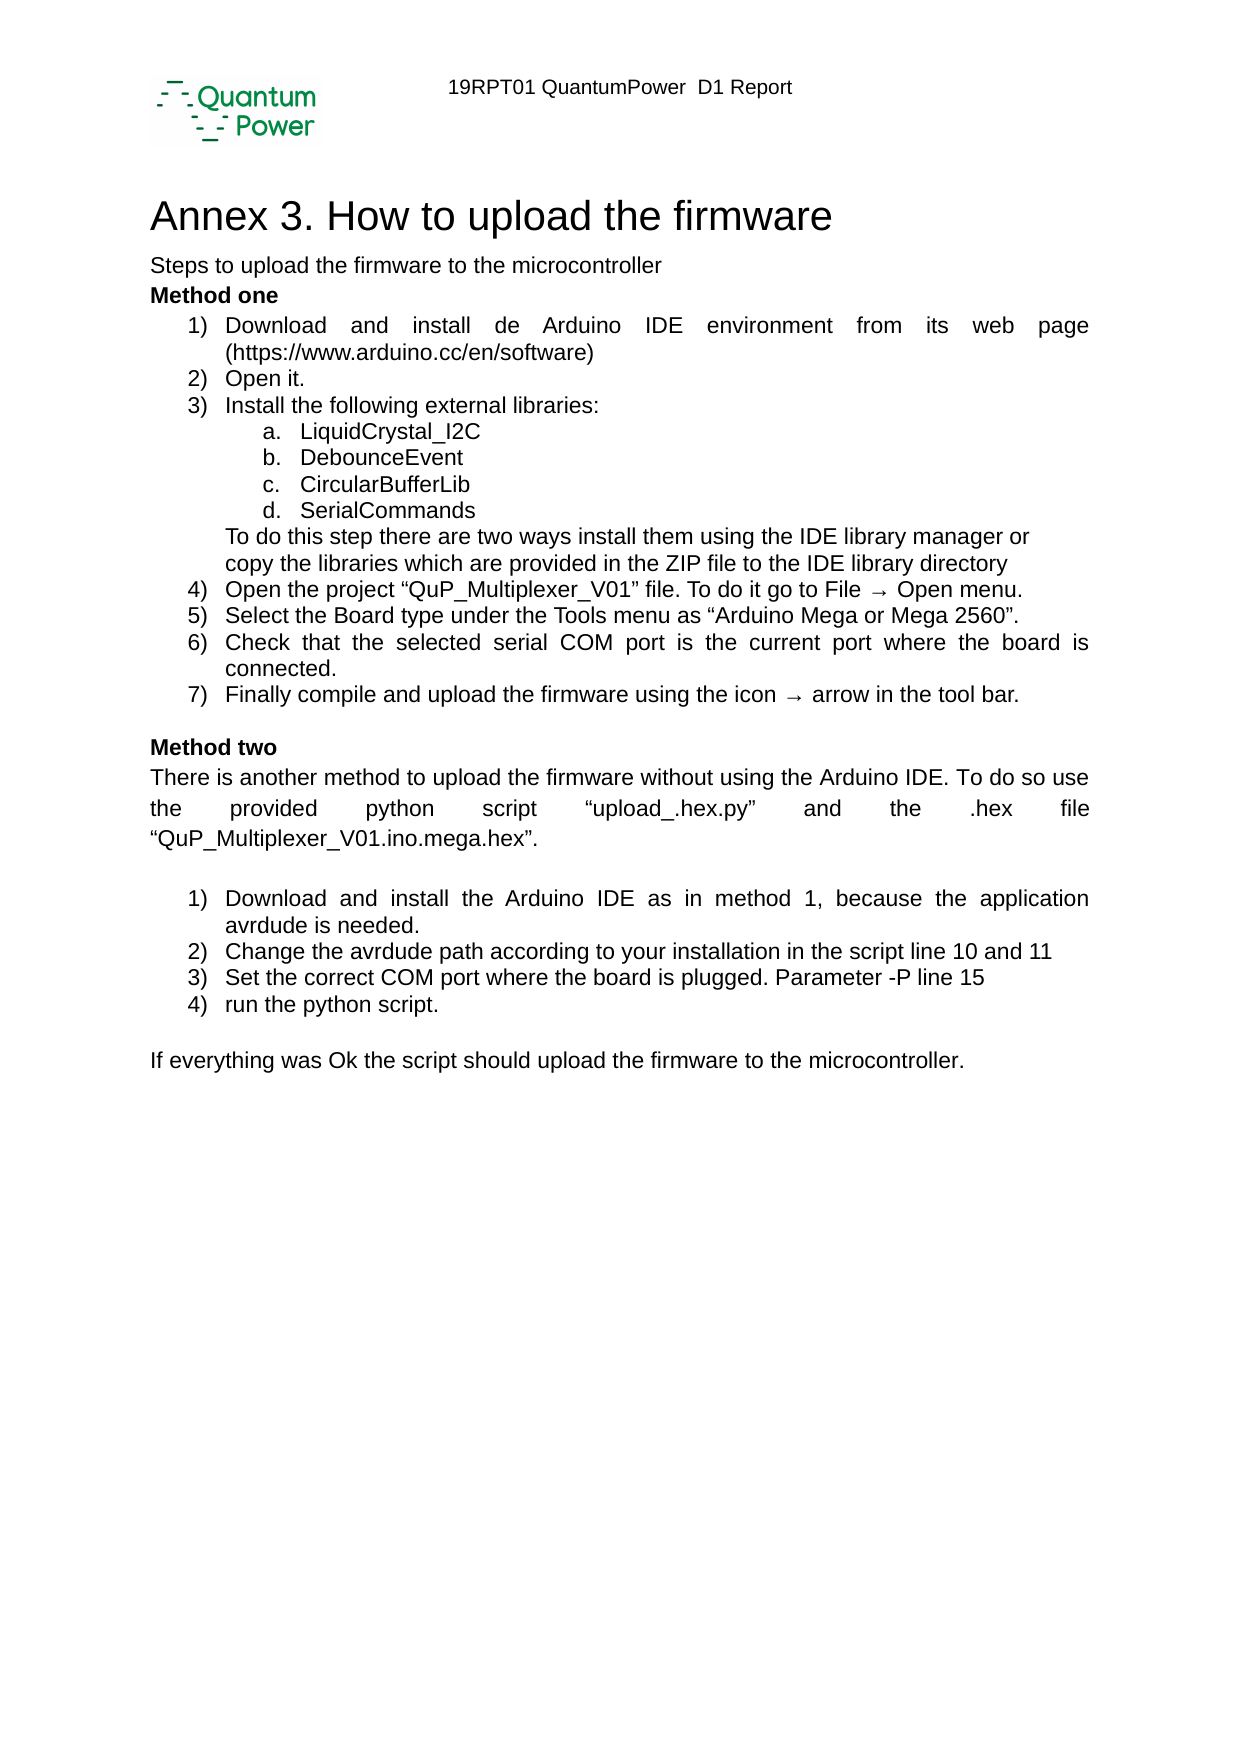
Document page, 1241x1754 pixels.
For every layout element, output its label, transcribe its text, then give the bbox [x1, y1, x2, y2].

list run the python script. [187, 991, 1090, 1017]
subtitle Annex 3. How to upload the firmware [150, 192, 1090, 239]
text If everything was Ok the script should upload the firmware to the microcontroller. [150, 1047, 1090, 1073]
list LiquidCrystal_I2C [262, 418, 1090, 444]
list Check that the selected serial COM port is the current port where the board is connected. [187, 629, 1090, 681]
list DebounceEvent [262, 444, 1090, 471]
list To do this step there are two ways install them using the IDE library manager or [225, 523, 1090, 550]
list Download and install de Arduino IDE environment from its web page (https://www.arduino.cc/en/software) [187, 312, 1090, 365]
list Select the Board type under the Tools menu as “Arduino Mega or Mega 2560”. [187, 602, 1090, 629]
list CircularBufferLib [262, 471, 1090, 497]
list Finally compile and upload the firmware using the icon → arrow in the tool bar. [187, 681, 1090, 708]
text Steps to upload the firmware to the microcontroller [150, 252, 1090, 278]
list SerialCommands [262, 497, 1090, 523]
list Open the project “QuP_Multiplexer_V01” file. To do it go to File → Open menu. [187, 576, 1090, 602]
picture [150, 75, 322, 148]
list copy the libraries which are provided in the ZIP file to the IDE library directory [225, 550, 1090, 576]
list Install the following external libraries: [187, 392, 1090, 418]
text Method two [150, 734, 1090, 761]
list Open it. [187, 365, 1090, 392]
text Method one [150, 282, 1090, 309]
text There is another method to upload the firmware without using the Arduino IDE. To do so use the provided python script “upload_.hex.py” and the .hex file “QuP_Multiplexer_V01.ino.mega.hex”. [150, 764, 1090, 851]
list Set the correct COM port where the board is plugged. Parameter -P line 15 [187, 964, 1090, 991]
list Download and install the Arduino IDE as in method 1, because the application avrdude is needed. [187, 885, 1090, 938]
list Change the avrdude path according to your installation in the script line 10 and 11 [187, 938, 1090, 964]
